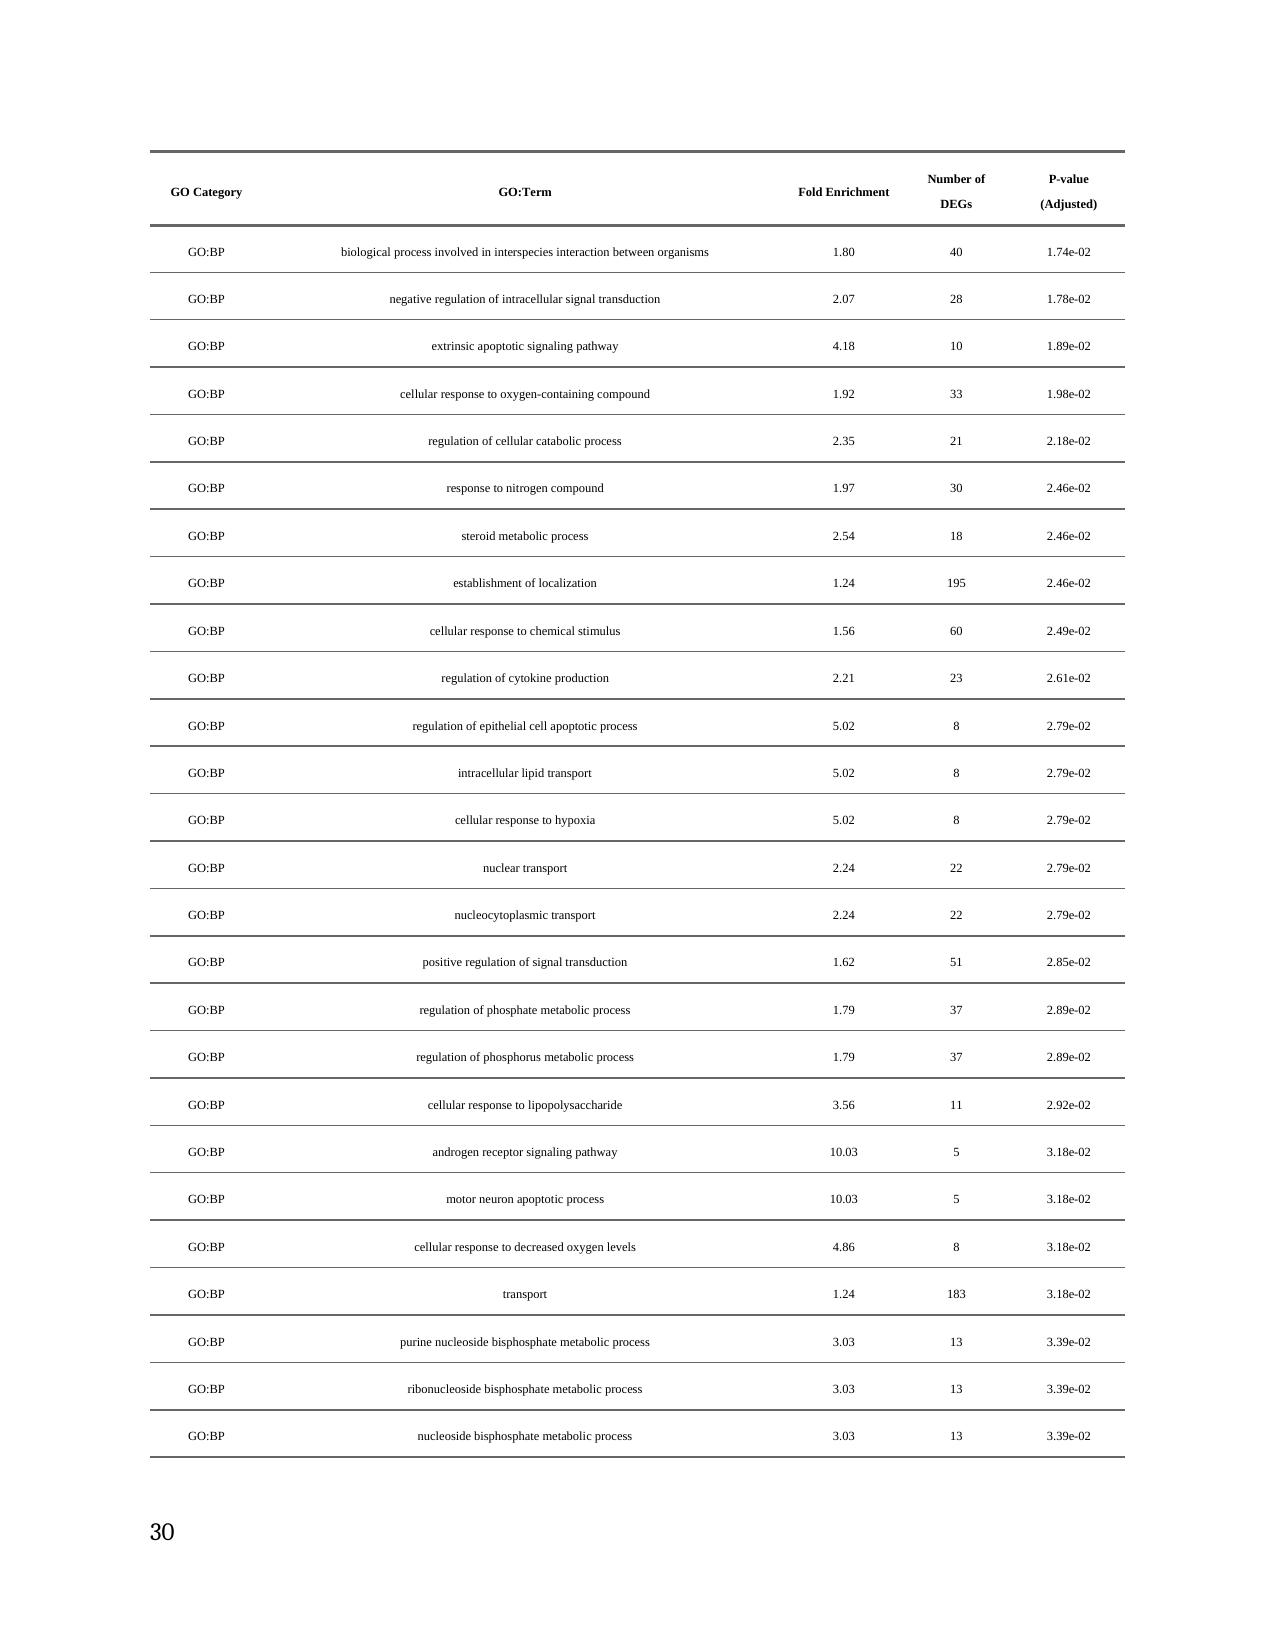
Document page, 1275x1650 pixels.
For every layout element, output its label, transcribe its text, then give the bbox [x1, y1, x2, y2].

table_cell GO:BP [150, 1268, 262, 1314]
table_cell 2.89e-02 [1013, 1031, 1125, 1077]
table_cell negative regulation of intracellular signal transduction [263, 273, 787, 319]
table_cell GO:BP [150, 510, 262, 556]
table_cell ribonucleoside bisphosphate metabolic process [263, 1363, 787, 1409]
table_cell 21 [900, 415, 1012, 461]
table_cell purine nucleoside bisphosphate metabolic process [263, 1316, 787, 1361]
table_cell GO:BP [150, 273, 262, 319]
table_cell 10.03 [788, 1173, 900, 1219]
table_cell GO:BP [150, 1031, 262, 1077]
table_cell 2.07 [788, 273, 900, 319]
table_cell 2.24 [788, 842, 900, 887]
table_cell 2.46e-02 [1013, 510, 1125, 556]
table_cell transport [263, 1268, 787, 1314]
table_cell 22 [900, 842, 1012, 887]
table_cell 3.39e-02 [1013, 1411, 1125, 1456]
table_cell regulation of cytokine production [263, 652, 787, 698]
table_cell 1.97 [788, 463, 900, 508]
table_cell androgen receptor signaling pathway [263, 1126, 787, 1172]
table_cell 2.89e-02 [1013, 984, 1125, 1030]
table_cell 13 [900, 1363, 1012, 1409]
table_cell GO:BP [150, 227, 262, 271]
table_cell GO:BP [150, 1173, 262, 1219]
table_cell 8 [900, 1221, 1012, 1267]
table_cell 2.35 [788, 415, 900, 461]
table_cell regulation of cellular catabolic process [263, 415, 787, 461]
table_cell GO:BP [150, 937, 262, 982]
table_cell 8 [900, 700, 1012, 745]
table_cell 3.18e-02 [1013, 1221, 1125, 1267]
table_cell 1.79 [788, 984, 900, 1030]
table_cell nuclear transport [263, 842, 787, 887]
table_cell 2.92e-02 [1013, 1079, 1125, 1124]
table_cell 2.79e-02 [1013, 747, 1125, 793]
table_cell establishment of localization [263, 557, 787, 603]
table_cell GO:BP [150, 652, 262, 698]
table_cell 37 [900, 984, 1012, 1030]
table_cell 2.46e-02 [1013, 557, 1125, 603]
table_cell 2.18e-02 [1013, 415, 1125, 461]
table_cell intracellular lipid transport [263, 747, 787, 793]
table_cell 2.85e-02 [1013, 937, 1125, 982]
table_cell GO:BP [150, 1126, 262, 1172]
table_cell 2.79e-02 [1013, 842, 1125, 887]
table_cell 1.79 [788, 1031, 900, 1077]
table_cell 1.24 [788, 1268, 900, 1314]
table_cell 5 [900, 1173, 1012, 1219]
table_cell 1.62 [788, 937, 900, 982]
table_cell GO:BP [150, 320, 262, 366]
table_cell GO:BP [150, 1363, 262, 1409]
table_cell 2.24 [788, 889, 900, 935]
table_cell 2.49e-02 [1013, 605, 1125, 651]
table_cell positive regulation of signal transduction [263, 937, 787, 982]
table_cell 2.46e-02 [1013, 463, 1125, 508]
table_cell 1.74e-02 [1013, 227, 1125, 271]
table_cell 11 [900, 1079, 1012, 1124]
table_cell 183 [900, 1268, 1012, 1314]
table_cell regulation of phosphate metabolic process [263, 984, 787, 1030]
table_cell 51 [900, 937, 1012, 982]
table_cell 60 [900, 605, 1012, 651]
table_cell 3.56 [788, 1079, 900, 1124]
table_cell 2.79e-02 [1013, 889, 1125, 935]
table_cell 22 [900, 889, 1012, 935]
table_cell 1.24 [788, 557, 900, 603]
table_cell GO:BP [150, 889, 262, 935]
table_cell 1.78e-02 [1013, 273, 1125, 319]
table_cell response to nitrogen compound [263, 463, 787, 508]
table_cell 33 [900, 368, 1012, 413]
table_cell 1.80 [788, 227, 900, 271]
table_cell GO:BP [150, 842, 262, 887]
table_cell 5.02 [788, 794, 900, 840]
table_cell GO:BP [150, 1316, 262, 1361]
table_cell 13 [900, 1411, 1012, 1456]
table_cell 4.18 [788, 320, 900, 366]
table_cell cellular response to decreased oxygen levels [263, 1221, 787, 1267]
table_cell 4.86 [788, 1221, 900, 1267]
table_cell 8 [900, 794, 1012, 840]
table_cell 1.92 [788, 368, 900, 413]
table_cell 2.79e-02 [1013, 794, 1125, 840]
table_cell 2.54 [788, 510, 900, 556]
table_cell 1.89e-02 [1013, 320, 1125, 366]
table_cell nucleocytoplasmic transport [263, 889, 787, 935]
table_cell GO:BP [150, 415, 262, 461]
table_cell GO:BP [150, 1221, 262, 1267]
table_cell steroid metabolic process [263, 510, 787, 556]
table_cell 3.18e-02 [1013, 1126, 1125, 1172]
table_cell 3.18e-02 [1013, 1173, 1125, 1219]
table_cell 5.02 [788, 747, 900, 793]
table_cell cellular response to hypoxia [263, 794, 787, 840]
table_cell 3.18e-02 [1013, 1268, 1125, 1314]
table_cell 8 [900, 747, 1012, 793]
table_cell 2.61e-02 [1013, 652, 1125, 698]
table_header Fold Enrichment [788, 153, 900, 224]
table_cell GO:BP [150, 557, 262, 603]
table_cell GO:BP [150, 368, 262, 413]
table_cell 10 [900, 320, 1012, 366]
table_cell cellular response to lipopolysaccharide [263, 1079, 787, 1124]
table_header P-value (Adjusted) [1013, 153, 1125, 224]
table_cell 3.39e-02 [1013, 1363, 1125, 1409]
table_cell 5 [900, 1126, 1012, 1172]
table_cell 40 [900, 227, 1012, 271]
table_cell GO:BP [150, 1411, 262, 1456]
table_cell regulation of epithelial cell apoptotic process [263, 700, 787, 745]
table_cell GO:BP [150, 605, 262, 651]
table_cell regulation of phosphorus metabolic process [263, 1031, 787, 1077]
table_cell 3.03 [788, 1363, 900, 1409]
table_cell 3.03 [788, 1316, 900, 1361]
table_cell 5.02 [788, 700, 900, 745]
table_cell 3.03 [788, 1411, 900, 1456]
table_cell GO:BP [150, 794, 262, 840]
table_cell 1.56 [788, 605, 900, 651]
table_cell 37 [900, 1031, 1012, 1077]
table_header GO Category [150, 153, 262, 224]
table_cell 28 [900, 273, 1012, 319]
table_cell GO:BP [150, 747, 262, 793]
table_cell GO:BP [150, 463, 262, 508]
table_cell motor neuron apoptotic process [263, 1173, 787, 1219]
table_header GO:Term [263, 153, 787, 224]
table_cell 2.79e-02 [1013, 700, 1125, 745]
table_cell nucleoside bisphosphate metabolic process [263, 1411, 787, 1456]
table_cell extrinsic apoptotic signaling pathway [263, 320, 787, 366]
table_cell GO:BP [150, 700, 262, 745]
table_cell biological process involved in interspecies interaction between organisms [263, 227, 787, 271]
table_cell GO:BP [150, 1079, 262, 1124]
table_cell 23 [900, 652, 1012, 698]
table_cell cellular response to oxygen-containing compound [263, 368, 787, 413]
table_cell GO:BP [150, 984, 262, 1030]
table_cell 195 [900, 557, 1012, 603]
table_cell cellular response to chemical stimulus [263, 605, 787, 651]
table_cell 18 [900, 510, 1012, 556]
table_cell 30 [900, 463, 1012, 508]
table_cell 13 [900, 1316, 1012, 1361]
table_cell 10.03 [788, 1126, 900, 1172]
table_cell 3.39e-02 [1013, 1316, 1125, 1361]
table_cell 1.98e-02 [1013, 368, 1125, 413]
table_header Number of DEGs [900, 153, 1012, 224]
table_cell 2.21 [788, 652, 900, 698]
